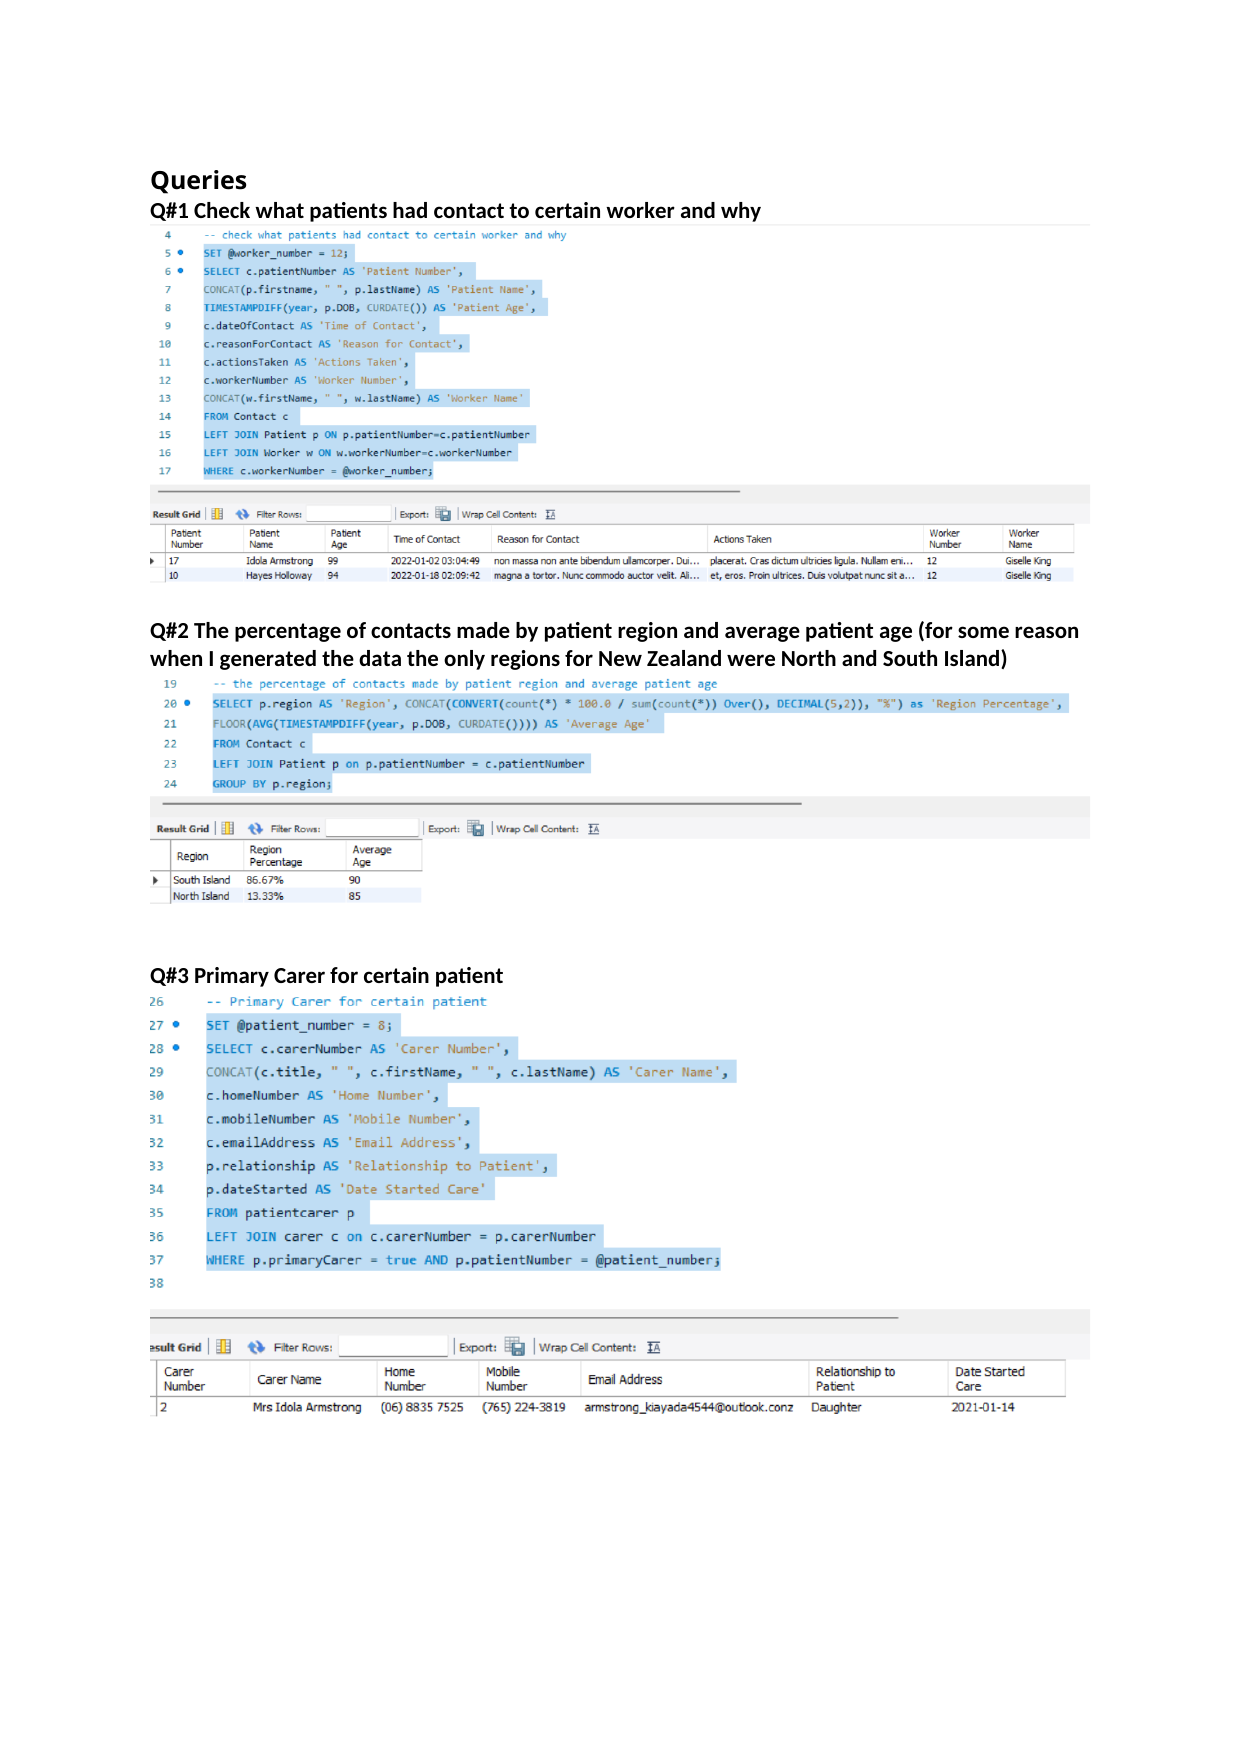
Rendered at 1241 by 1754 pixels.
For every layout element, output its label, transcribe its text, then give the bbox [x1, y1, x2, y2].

text Q#1 Check what patients had contact to certain worker and why [150, 197, 1090, 224]
picture [150, 989, 1091, 1436]
text Q#3 Primary Carer for certain patient [150, 962, 1090, 989]
text Q#2 The percentage of contacts made by patient region and average patient age (for some reason when I generated the data the only regions for New Zealand were North and South Island) [150, 616, 1090, 672]
picture [150, 224, 1091, 616]
picture [150, 672, 1091, 934]
subtitle Queries [150, 162, 1090, 197]
